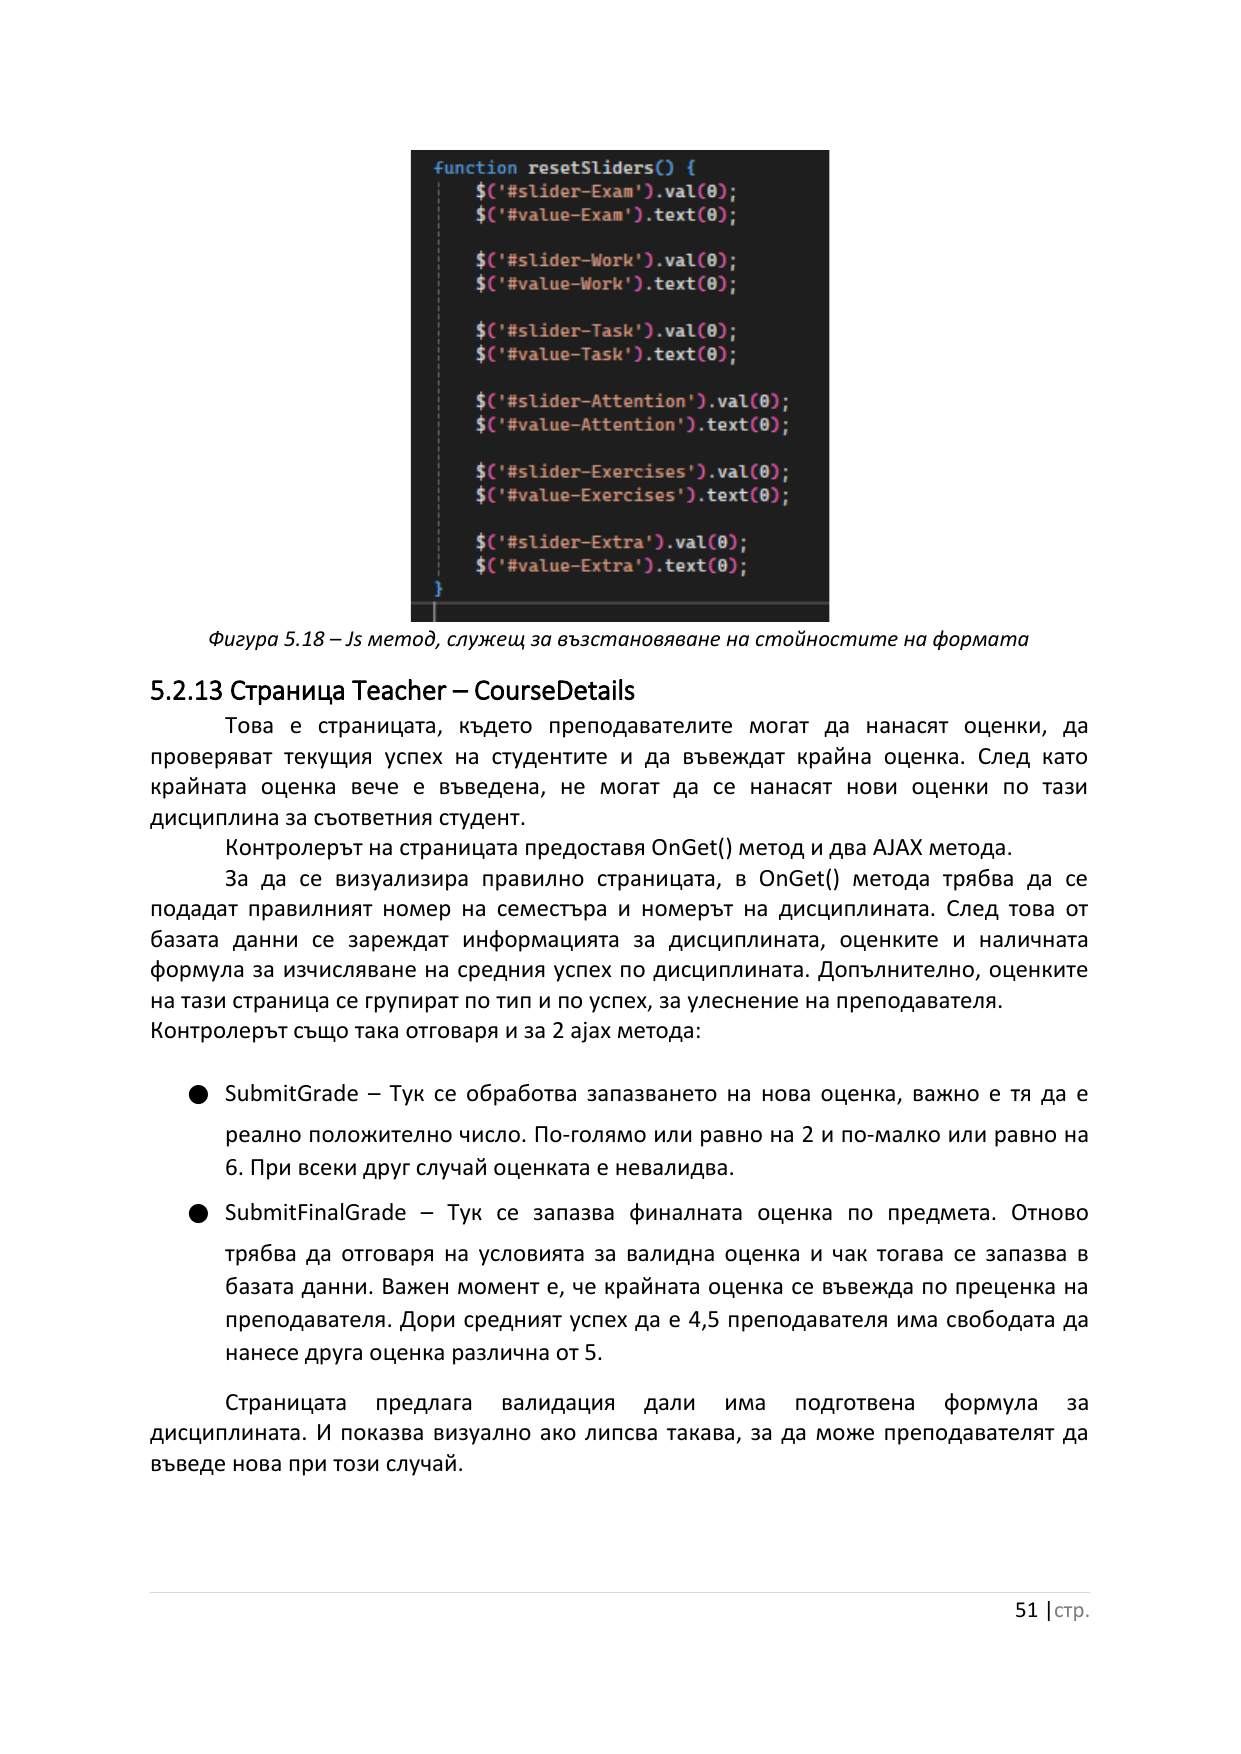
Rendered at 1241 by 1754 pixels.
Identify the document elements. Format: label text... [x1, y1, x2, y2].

subtitle 5.2.13 Страница Teacher – CourseDetails [150, 671, 1090, 707]
picture [410, 150, 830, 622]
text Контролерът на страницата предоставя OnGet() метод и два AJAX метода. [150, 831, 1090, 862]
list SubmitGrade – Тук се обработва запазването на нова оценка, важно е тя да е реално положително число. По-голямо или равно на 2 и по-малко или равно на 6. При всеки друг случай оценката е невалидва. [187, 1064, 1090, 1181]
list SubmitFinalGrade – Тук се запазва финалната оценка по предмета. Отново трябва да отговаря на условията за валидна оценка и чак тогава се запазва в базата данни. Важен момент е, че крайната оценка се въвежда по преценка на преподавателя. Дори средният успех да е 4,5 преподавателя има свободата да нанесе друга оценка различна от 5. [187, 1184, 1090, 1367]
text Страницата предлага валидация дали има подготвена формула за дисциплината. И показва визуално ако липсва такава, за да може преподавателят да въведе нова при този случай. [150, 1386, 1090, 1477]
text За да се визуализира правилно страницата, в OnGet() метода трябва да се подадат правилният номер на семестъра и номерът на дисциплината. След това от базата данни се зареждат информацията за дисциплината, оценките и наличната формула за изчисляване на средния успех по дисциплината. Допълнително, оценките на тази страница се групират по тип и по успех, за улеснение на преподавателя. [150, 862, 1090, 1014]
text Контролерът също така отговаря и за 2 ajax метода: [150, 1014, 1090, 1045]
text Това е страницата, където преподавателите могат да нанасят оценки, да проверяват текущия успех на студентите и да въвеждат крайна оценка. След като крайната оценка вече е въведена, не могат да се нанасят нови оценки по тази дисциплина за съответния студент. [150, 709, 1090, 831]
